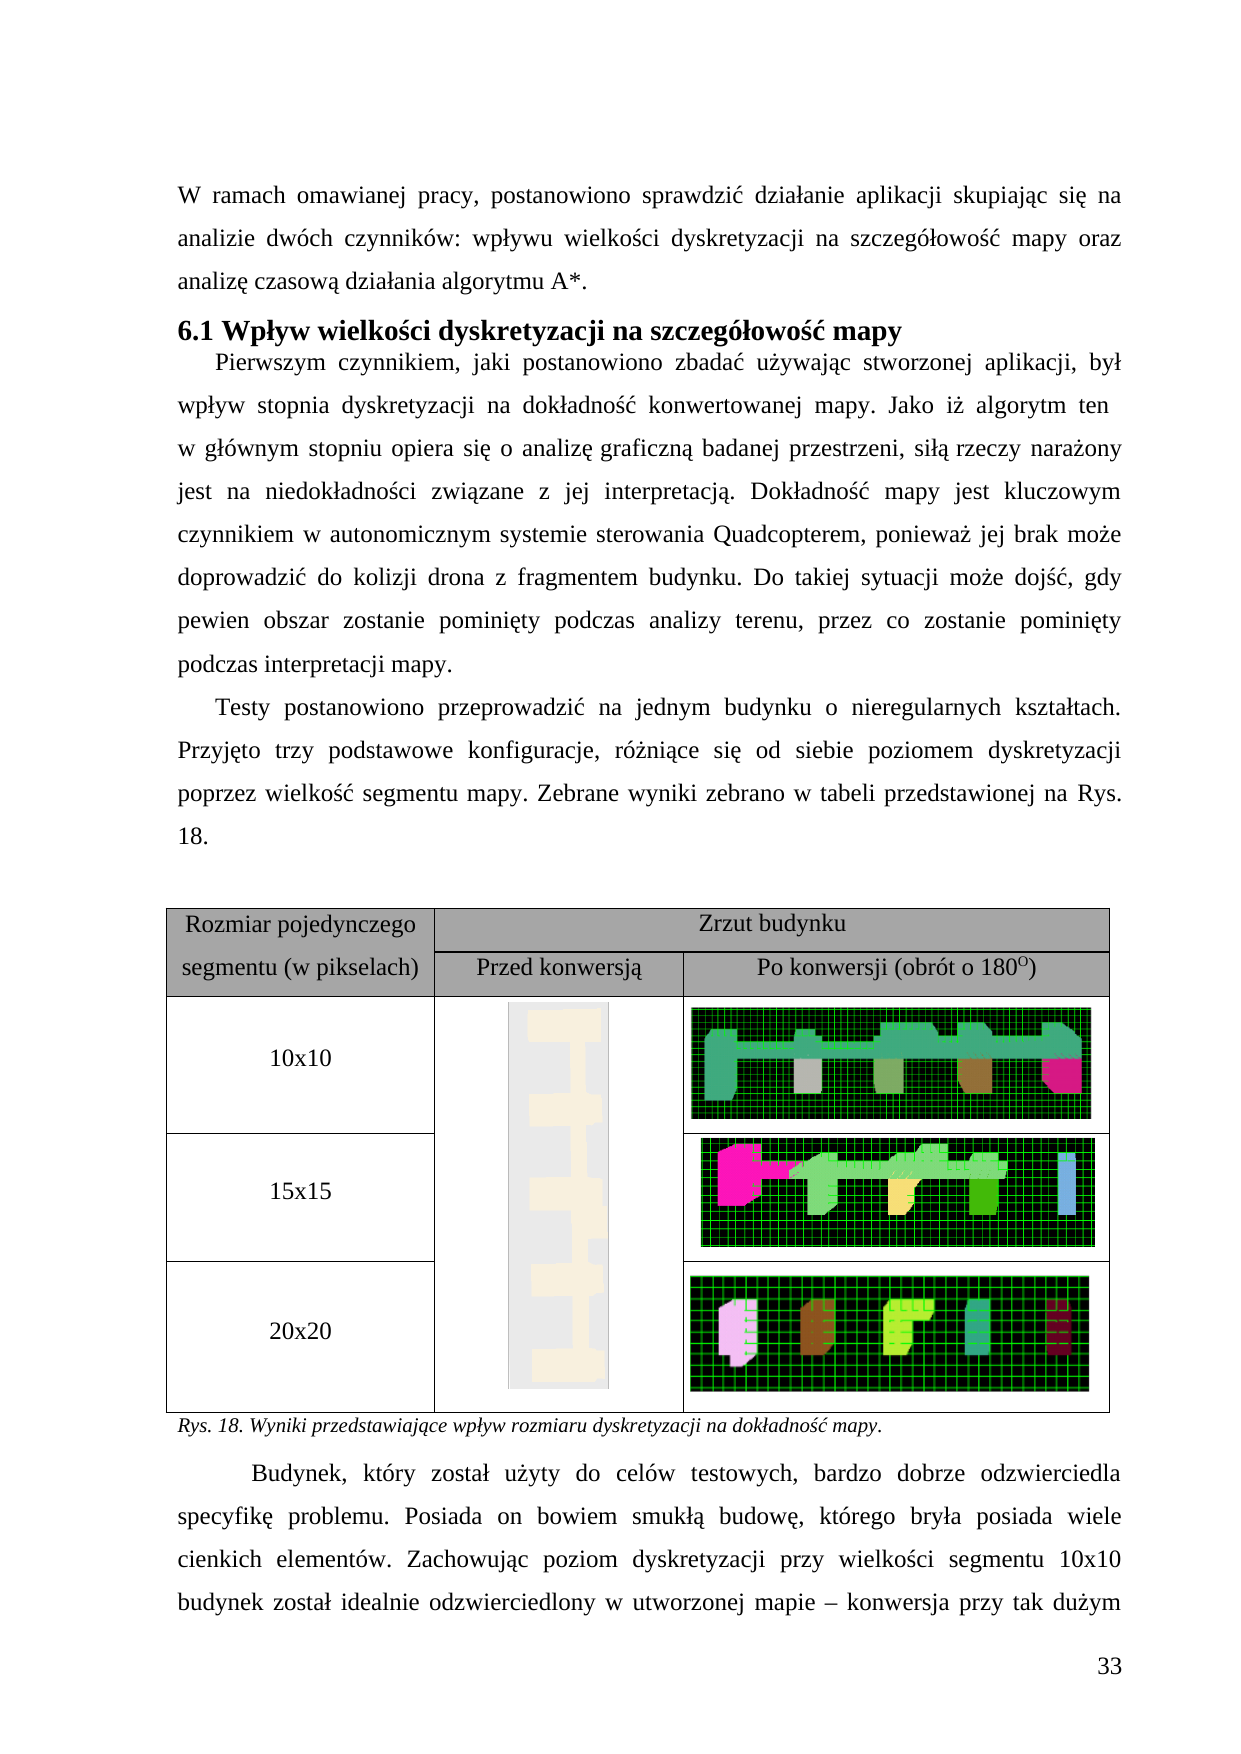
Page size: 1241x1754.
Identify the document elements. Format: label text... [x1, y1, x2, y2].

table_cell [684, 1134, 1109, 1261]
text Pierwszym czynnikiem, jaki postanowiono zbadać używając stworzonej aplikacji, był wpływ stopnia dyskretyzacji na dokładność konwertowanej mapy. Jako iż algorytm ten w głównym stopniu opiera się o analizę graficzną badanej przestrzeni, siłą rzeczy narażony jest na niedokładności związane z jej interpretacją. Dokładność mapy jest kluczowym czynnikiem w autonomicznym systemie sterowania Quadcopterem, ponieważ jej brak może doprowadzić do kolizji drona z fragmentem budynku. Do takiej sytuacji może dojść, gdy pewien obszar zostanie pominięty podczas analizy terenu, przez co zostanie pominięty podczas interpretacji mapy. [177, 347, 1122, 677]
table_cell [684, 997, 1109, 1133]
table_cell Po konwersji (obrót o 180O) [684, 953, 1109, 996]
text W ramach omawianej pracy, postanowiono sprawdzić działanie aplikacji skupiając się na analizie dwóch czynników: wpływu wielkości dyskretyzacji na szczegółowość mapy oraz analizę czasową działania algorytmu A*. [177, 180, 1122, 295]
picture [697, 1135, 1095, 1247]
picture [689, 1006, 1092, 1119]
table_cell Przed konwersją [435, 953, 683, 996]
table_header Rozmiar pojedynczego segmentu (w pikselach) [167, 909, 434, 996]
picture [505, 1002, 613, 1392]
text Rys. 18. Wyniki przedstawiające wpływ rozmiaru dyskretyzacji na dokładność mapy. [177, 1413, 1122, 1437]
table_cell 15x15 [167, 1134, 434, 1261]
picture [690, 1274, 1092, 1398]
table_header Zrzut budynku [435, 909, 1109, 951]
table_cell [684, 1262, 1109, 1412]
table_cell [435, 997, 683, 1412]
text Testy postanowiono przeprowadzić na jednym budynku o nieregularnych kształtach. Przyjęto trzy podstawowe konfiguracje, różniące się od siebie poziomem dyskretyzacji poprzez wielkość segmentu mapy. Zebrane wyniki zebrano w tabeli przedstawionej na Rys. 18. [177, 692, 1122, 850]
table_cell 20x20 [167, 1262, 434, 1412]
table_cell 10x10 [167, 997, 434, 1133]
subtitle 6.1 Wpływ wielkości dyskretyzacji na szczegółowość mapy [177, 313, 1122, 347]
